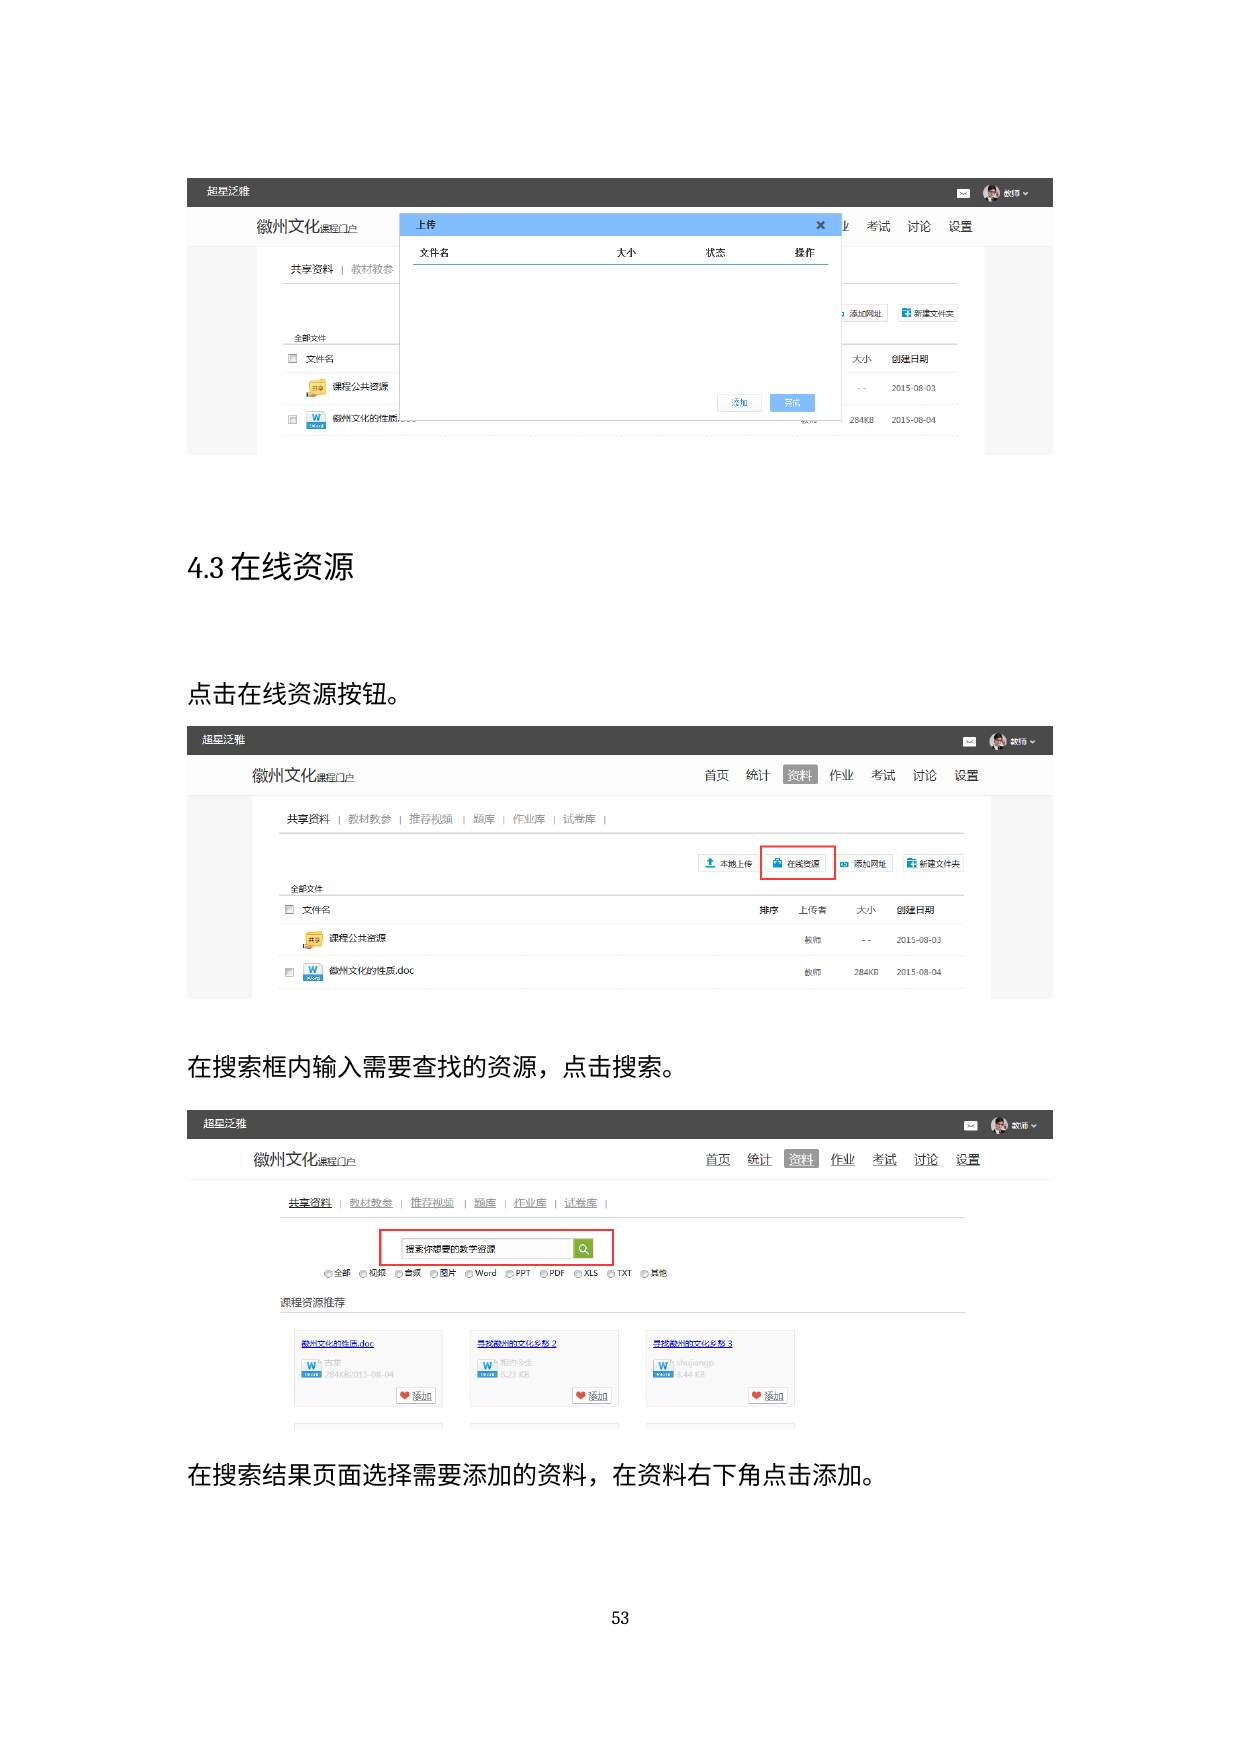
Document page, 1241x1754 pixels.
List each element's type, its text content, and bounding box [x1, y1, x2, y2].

subtitle 4.3在线资源 [187, 531, 1053, 598]
text 在搜索结果页面选择需要添加的资料，在资料右下角点击添加。 [187, 1439, 1053, 1507]
text 在搜索框内输入需要查找的资源，点击搜索。 [187, 1032, 1053, 1100]
picture [187, 726, 1053, 999]
text 点击在线资源按钮。 [187, 658, 1053, 726]
picture [187, 178, 1053, 455]
picture [187, 1110, 1053, 1429]
